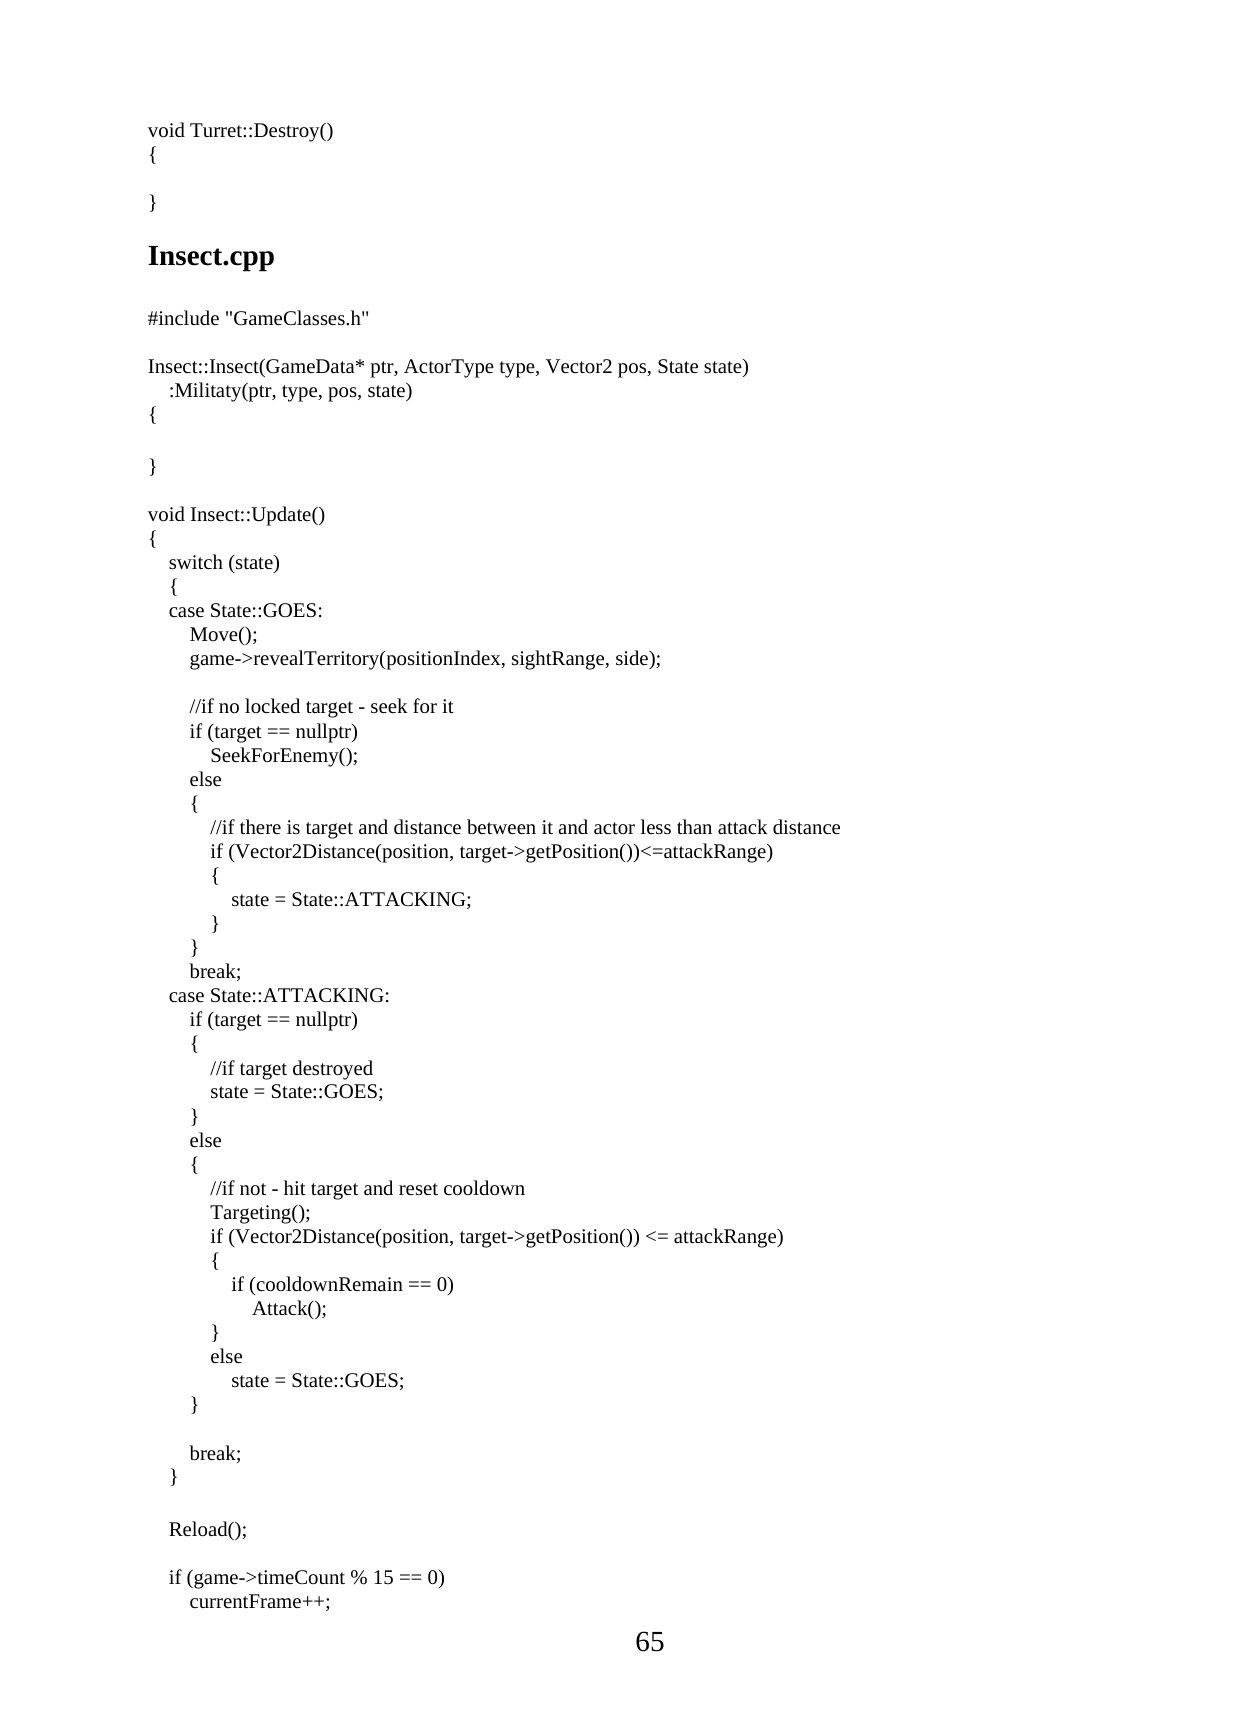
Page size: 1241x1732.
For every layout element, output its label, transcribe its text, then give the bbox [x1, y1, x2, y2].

text case State::ATTACKING: [148, 983, 1152, 1007]
text #include "GameClasses.h" [148, 306, 1152, 329]
text Move(); [148, 622, 1152, 646]
text } [148, 454, 1152, 478]
text } [148, 1320, 1152, 1344]
text } [148, 1392, 1152, 1416]
text } [148, 1464, 1152, 1488]
text } [148, 190, 1152, 214]
text Insect.cpp [148, 238, 1152, 272]
text if (target == nullptr) [148, 1007, 1152, 1031]
text { [148, 1031, 1152, 1055]
text else [148, 767, 1152, 791]
text //if target destroyed [148, 1055, 1152, 1079]
text :Militaty(ptr, type, pos, state) [148, 378, 1152, 402]
text state = State::GOES; [148, 1079, 1152, 1103]
text else [148, 1344, 1152, 1368]
text { [148, 791, 1152, 815]
text { [148, 402, 1152, 426]
text Insect::Insect(GameData* ptr, ActorType type, Vector2 pos, State state) [148, 354, 1152, 378]
text if (Vector2Distance(position, target->getPosition()) <= attackRange) [148, 1224, 1152, 1248]
text void Insect::Update() [148, 502, 1152, 526]
text Targeting(); [148, 1200, 1152, 1224]
text } [148, 1103, 1152, 1128]
text void Turret::Destroy() [148, 118, 1152, 142]
text else [148, 1128, 1152, 1152]
text game->revealTerritory(positionIndex, sightRange, side); [148, 646, 1152, 670]
text { [148, 1152, 1152, 1176]
text SeekForEnemy(); [148, 743, 1152, 767]
text } [148, 911, 1152, 935]
text if (game->timeCount % 15 == 0) [148, 1565, 1152, 1589]
text state = State::ATTACKING; [148, 887, 1152, 911]
text { [148, 142, 1152, 166]
text //if no locked target - seek for it [148, 694, 1152, 718]
text if (Vector2Distance(position, target->getPosition())<=attackRange) [148, 839, 1152, 863]
text } [148, 935, 1152, 959]
text { [148, 863, 1152, 887]
text currentFrame++; [148, 1589, 1152, 1613]
text Reload(); [148, 1517, 1152, 1541]
text { [148, 526, 1152, 550]
text state = State::GOES; [148, 1368, 1152, 1392]
text { [148, 574, 1152, 598]
text switch (state) [148, 550, 1152, 574]
text if (cooldownRemain == 0) [148, 1272, 1152, 1296]
text case State::GOES: [148, 598, 1152, 622]
text break; [148, 959, 1152, 983]
text //if there is target and distance between it and actor less than attack distance [148, 815, 1152, 839]
text //if not - hit target and reset cooldown [148, 1176, 1152, 1200]
text { [148, 1248, 1152, 1272]
text if (target == nullptr) [148, 718, 1152, 743]
text break; [148, 1440, 1152, 1464]
text Attack(); [148, 1296, 1152, 1320]
